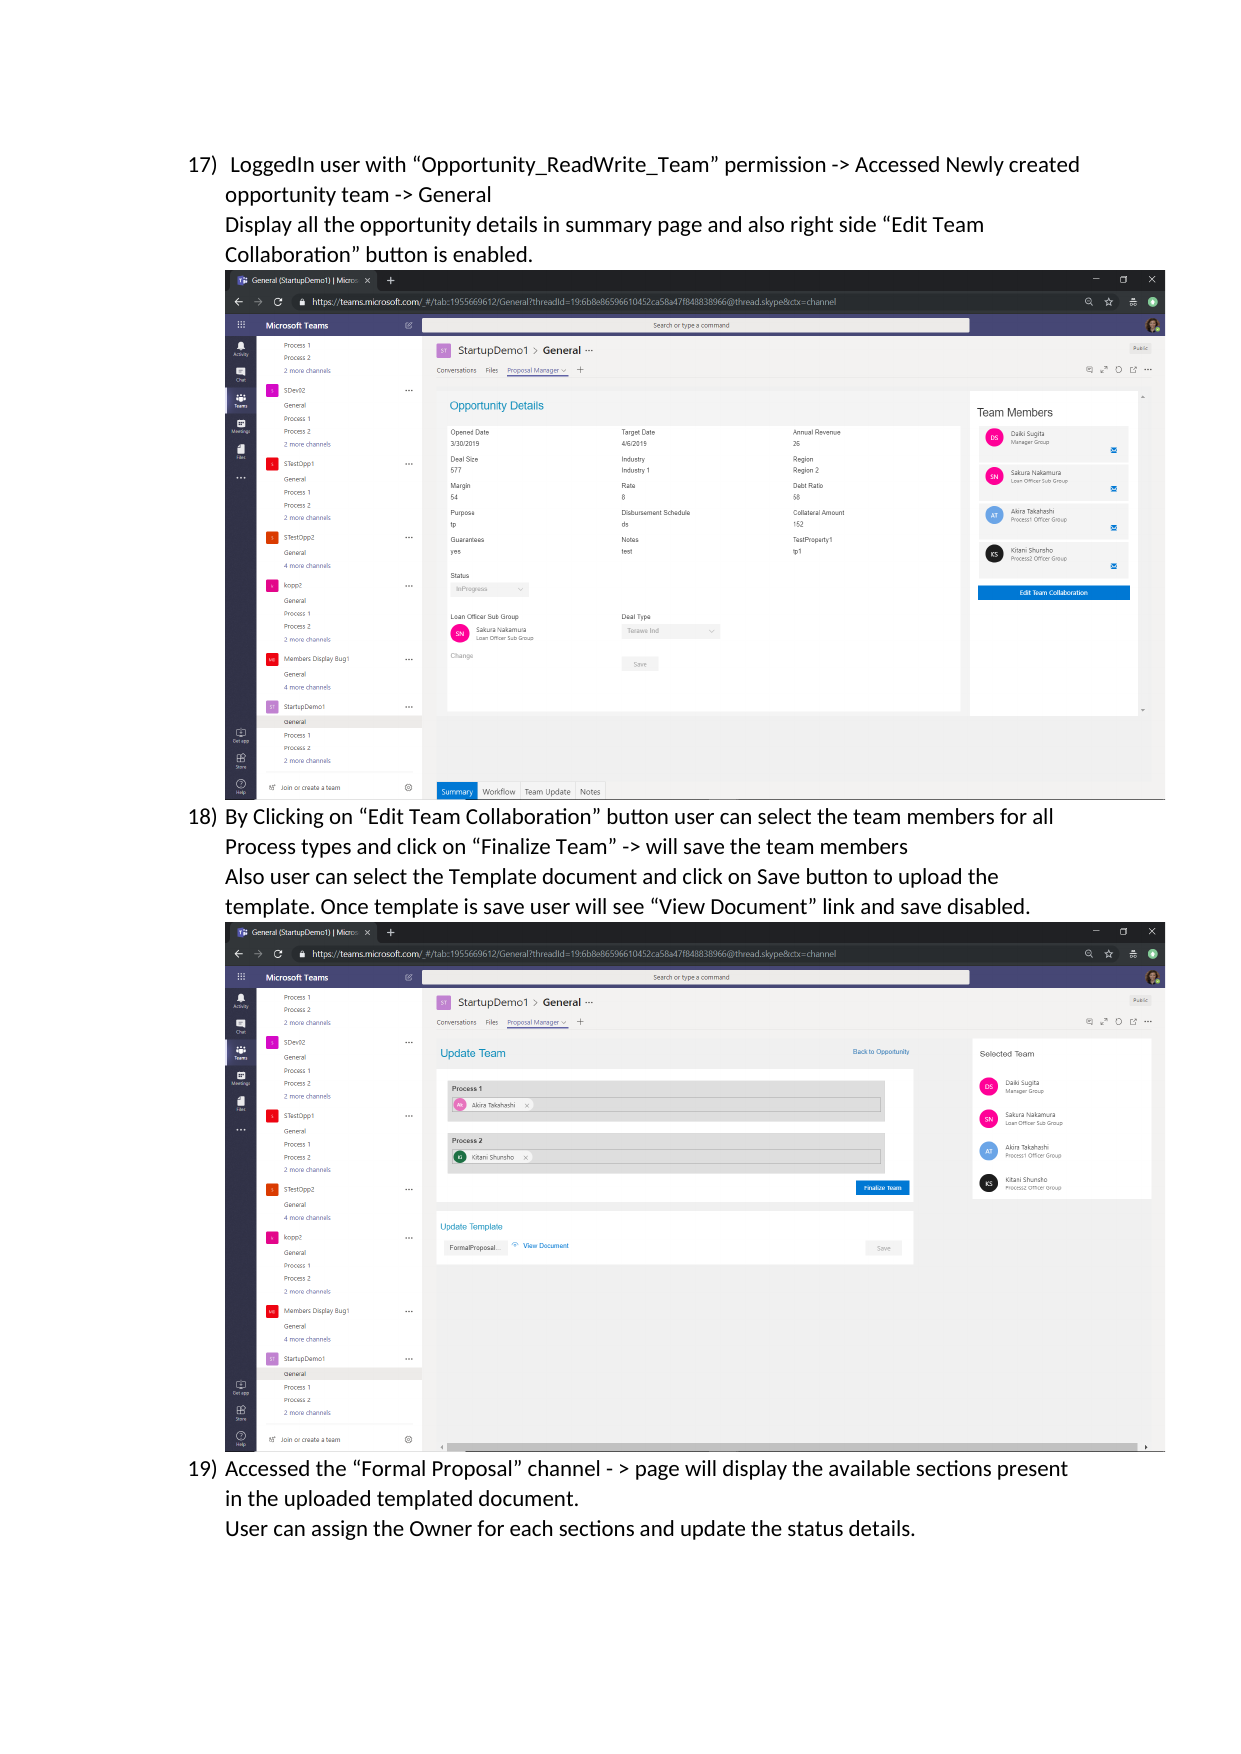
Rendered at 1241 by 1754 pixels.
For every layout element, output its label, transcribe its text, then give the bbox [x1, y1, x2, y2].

picture [225, 270, 1166, 800]
list User can assign the Owner for each sections and update the status details. [225, 1514, 1090, 1542]
list Accessed the “Formal Proposal” channel - > page will display the available sections present in the uploaded templated document. [187, 1454, 1090, 1512]
list By Clicking on “Edit Team Collaboration” button user can select the team members for all Process types and click on “Finalize Team” -> will save the team members [187, 802, 1090, 860]
picture [225, 922, 1166, 1452]
list Also user can select the Template document and click on Save button to upload the template. Once template is save user will see “View Document” link and save disabled. [225, 862, 1090, 921]
list LoggedIn user with “Opportunity_ReadWrite_Team” permission -> Accessed Newly created opportunity team -> General [187, 150, 1090, 208]
list Display all the opportunity details in summary page and also right side “Edit Team Collaboration” button is enabled. [225, 210, 1090, 269]
